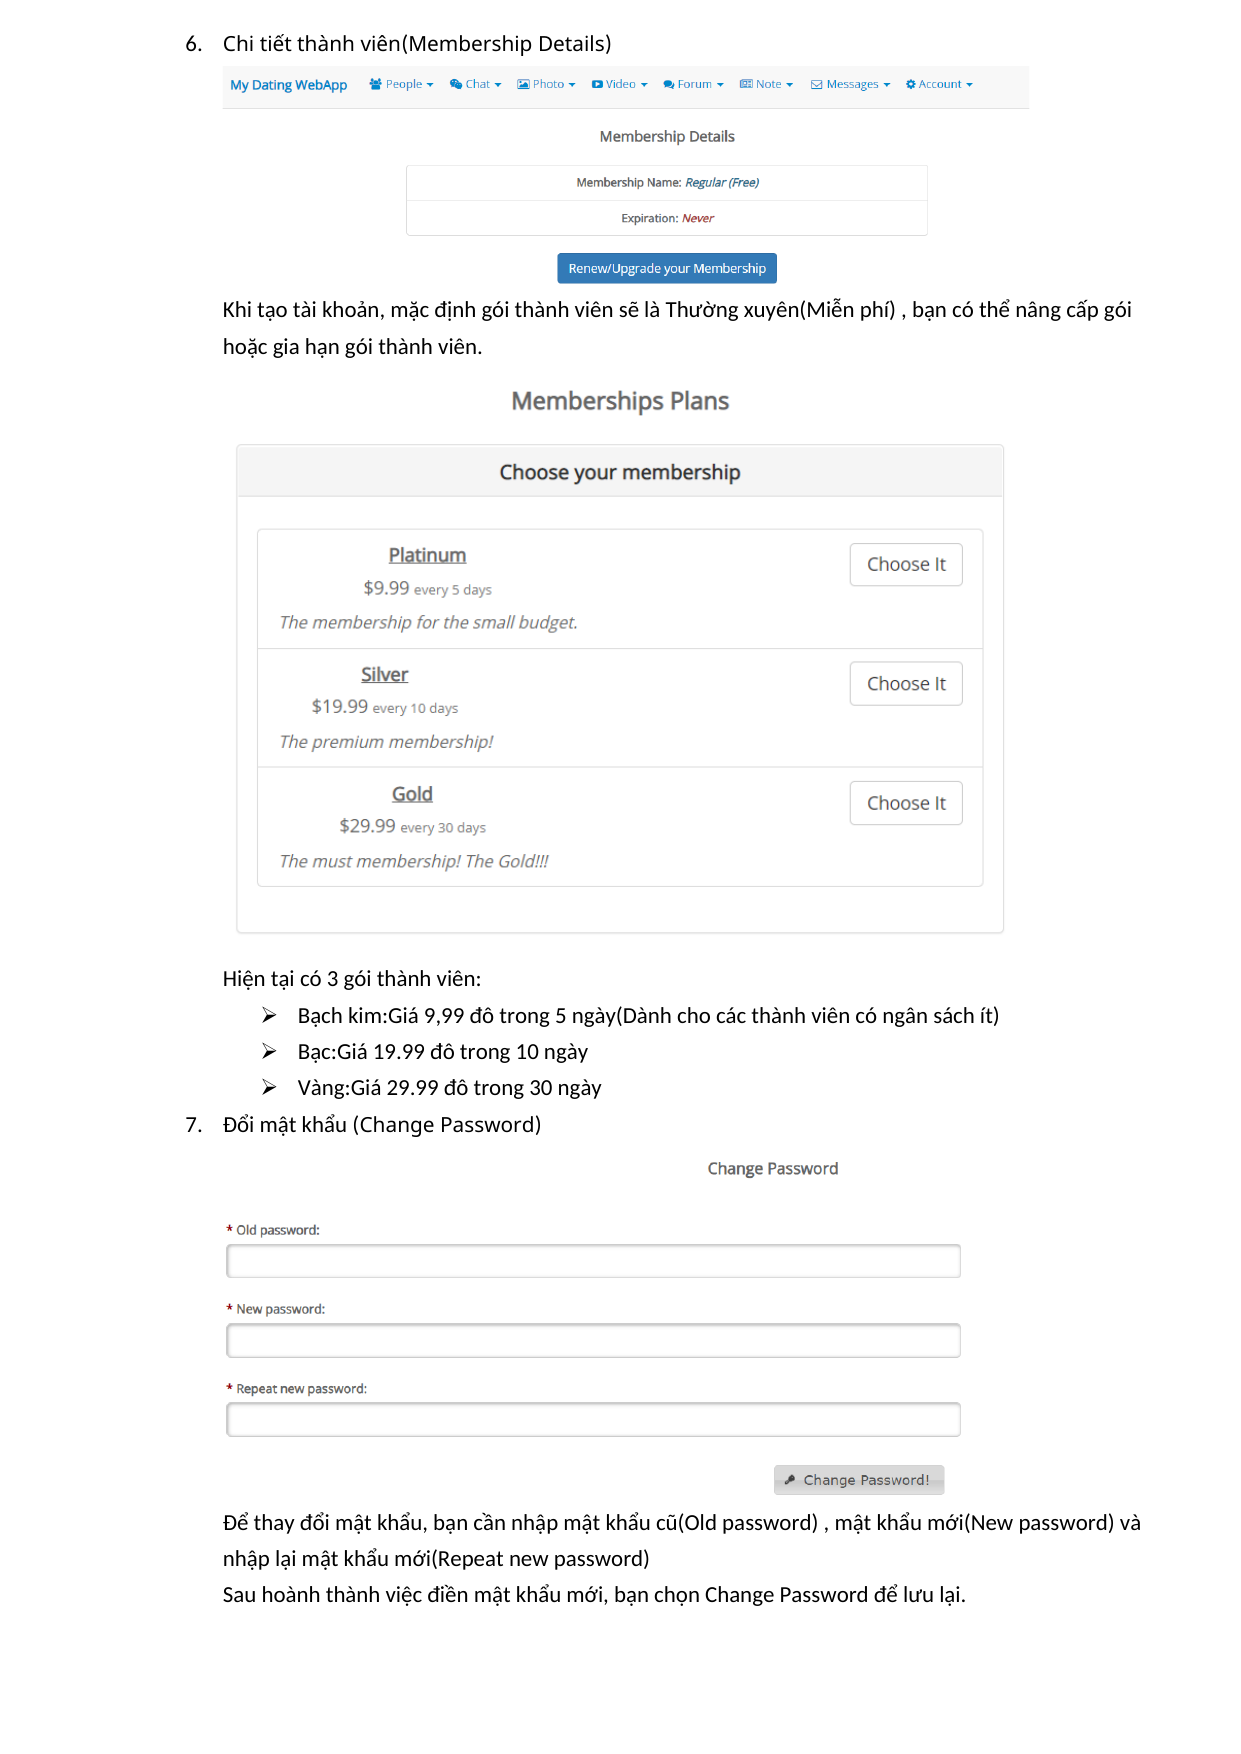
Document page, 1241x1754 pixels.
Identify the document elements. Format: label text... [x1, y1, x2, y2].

list Đổi mật khẩu (Change Password) [185, 1110, 359, 1138]
list Bạc:Giá 19.99 đô trong 10 ngày [260, 1037, 1152, 1065]
list Bạch kim:Giá 9,99 đô trong 5 ngày(Dành cho các thành viên có ngân sách ít) [260, 1001, 1152, 1029]
list Chi tiết thành viên(Membership Details) [185, 29, 1152, 58]
list Để thay đổi mật khẩu, bạn cần nhập mật khẩu cũ(Old password) , mật khẩu mới(New password) và nhập lại mật khẩu mới(Repeat new password) [223, 1508, 1152, 1572]
list Đổi mật khẩu (Change Password) [534, 1110, 1152, 1138]
picture [222, 368, 1141, 957]
list Khi tạo tài khoản, mặc định gói thành viên sẽ là Thường xuyên(Miễn phí) , bạn có thể nâng cấp gói hoặc gia hạn gói thành viên. [223, 296, 1152, 360]
list Hiện tại có 3 gói thành viên: [223, 964, 1152, 992]
list Vàng:Giá 29.99 đô trong 30 ngày [260, 1073, 1152, 1102]
picture [222, 1146, 977, 1500]
picture [222, 66, 1030, 288]
list Sau hoành thành việc điền mật khẩu mới, bạn chọn Change Password để lưu lại. [223, 1581, 1152, 1608]
